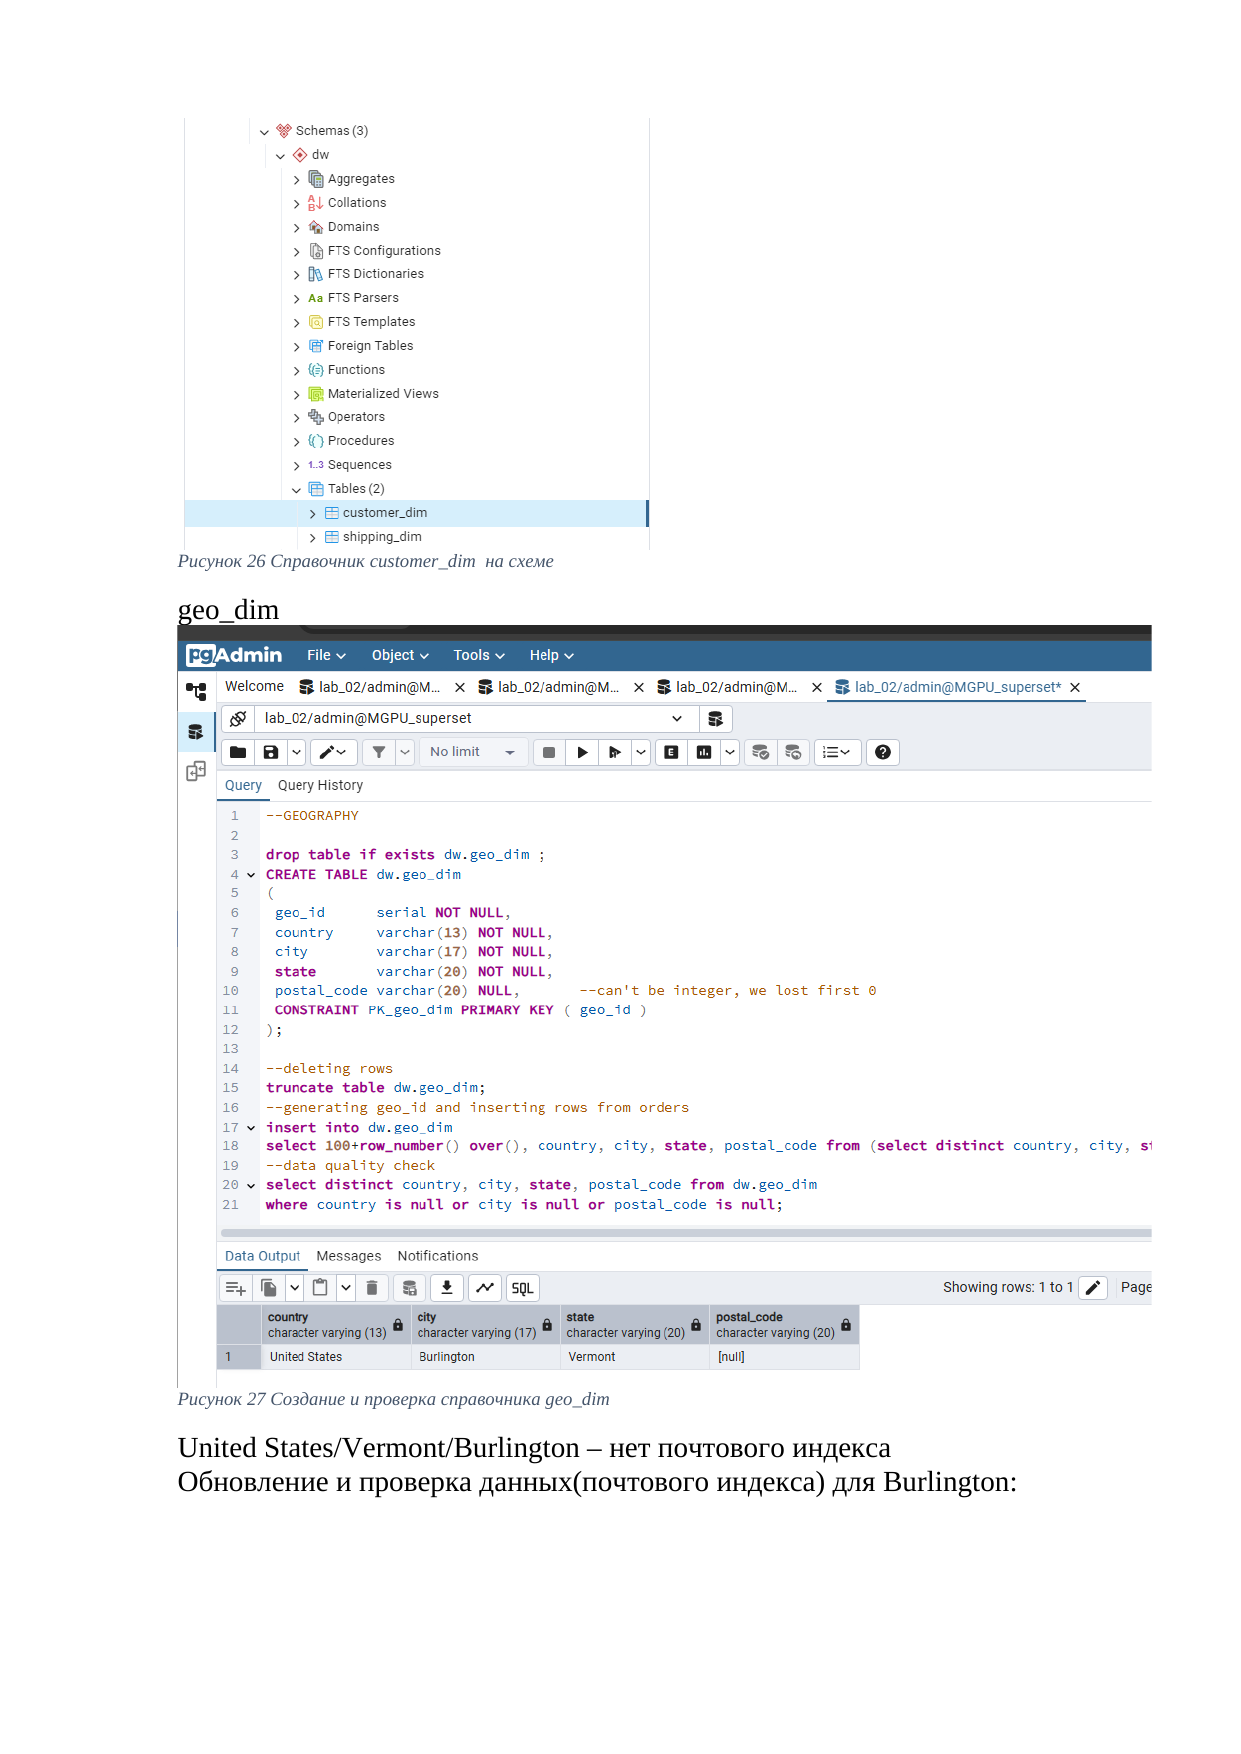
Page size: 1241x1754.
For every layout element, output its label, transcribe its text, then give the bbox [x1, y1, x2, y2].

text Обновление и проверка данных(почтового индекса) для Burlington: [177, 1464, 1152, 1497]
picture [177, 118, 663, 550]
text geo_dim [177, 592, 1152, 625]
text United States/Vermont/Burlington – нет почтового индекса [177, 1430, 1152, 1464]
text Рисунок 27 Создание и проверка справочника geo_dim [177, 1388, 1152, 1409]
picture [177, 625, 1152, 1388]
text Рисунок 26 Справочник customer_dim на схеме [177, 550, 1152, 571]
